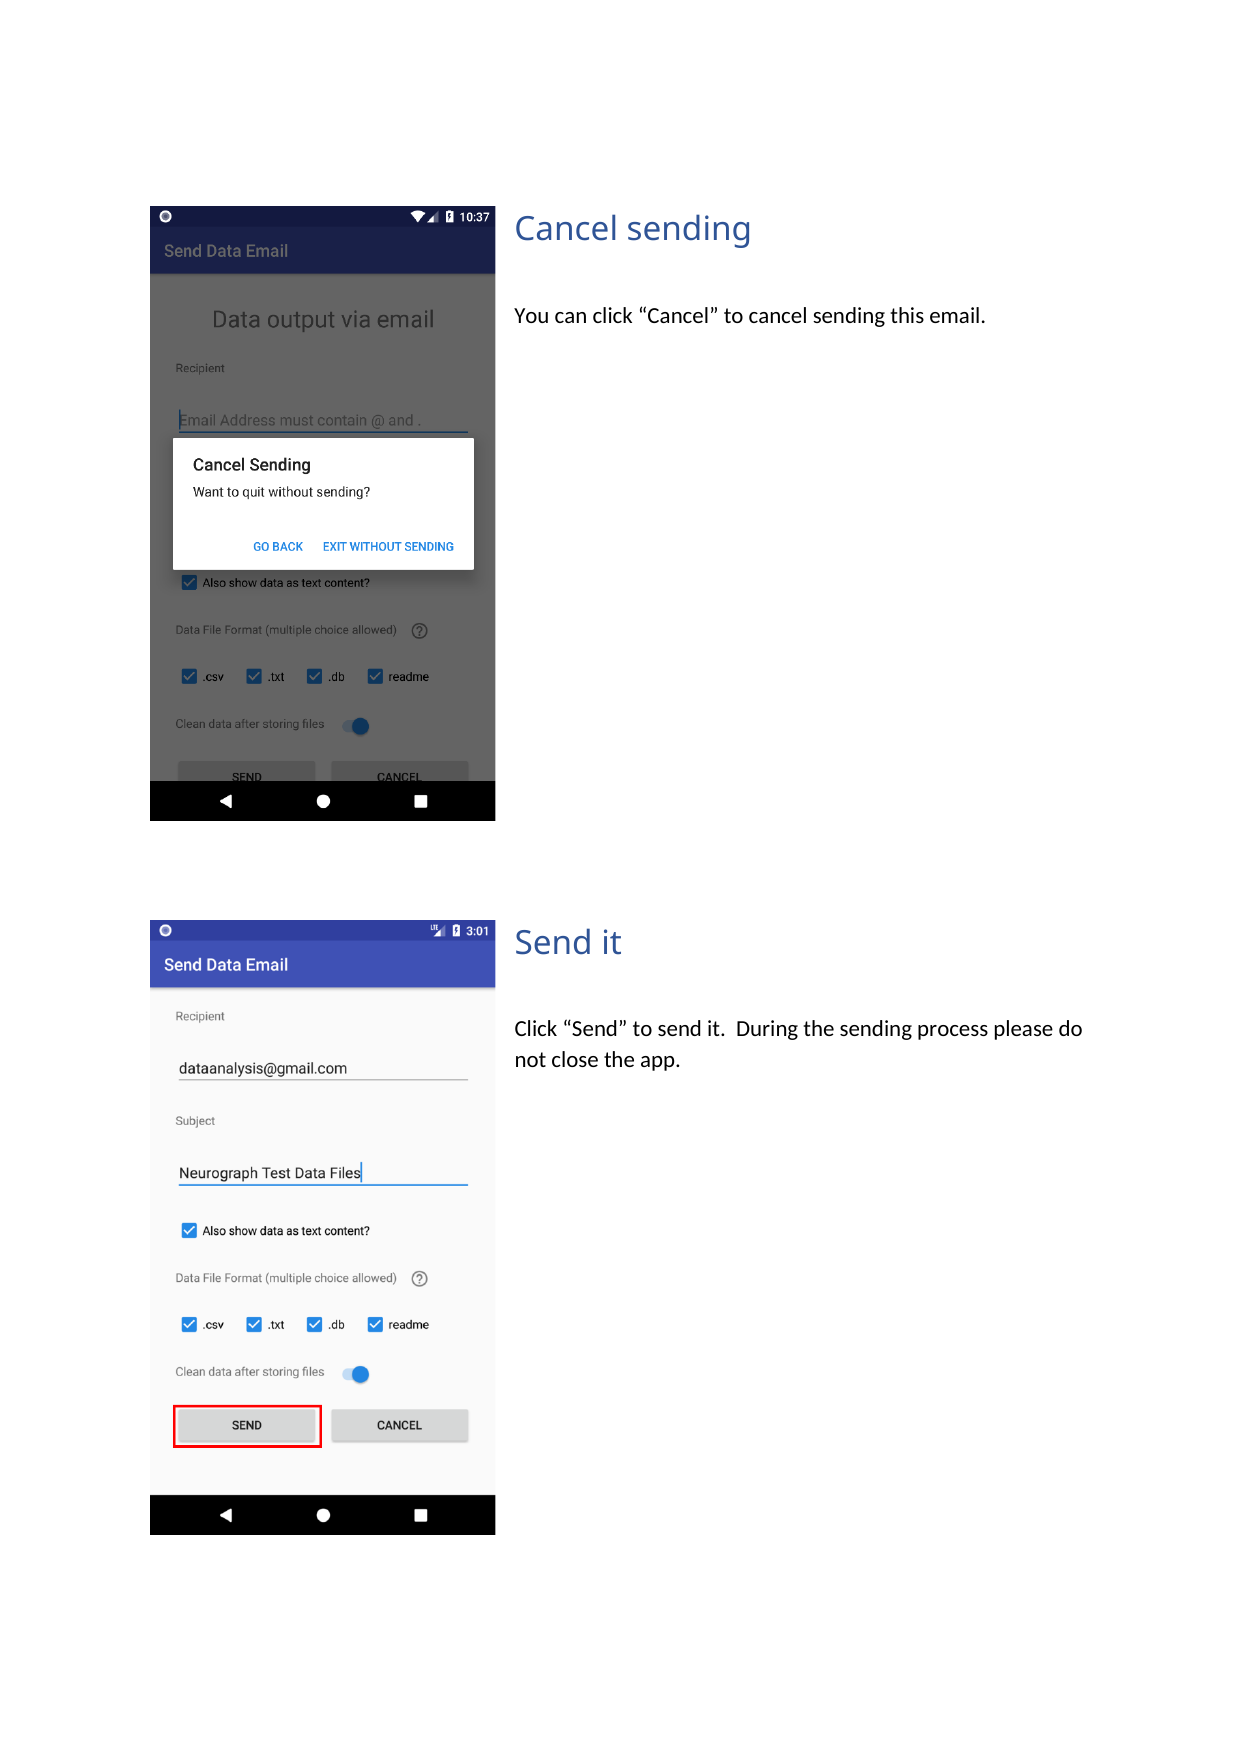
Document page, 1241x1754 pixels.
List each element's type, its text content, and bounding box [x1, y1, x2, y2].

subtitle Cancel sending [150, 205, 1090, 251]
picture [150, 206, 496, 821]
text Click “Send” to send it. During the sending process please do not close the app. [496, 1014, 1090, 1073]
text You can click “Cancel” to cancel sending this email. [496, 301, 1090, 329]
subtitle Send it [150, 919, 1090, 964]
picture [150, 920, 496, 1535]
